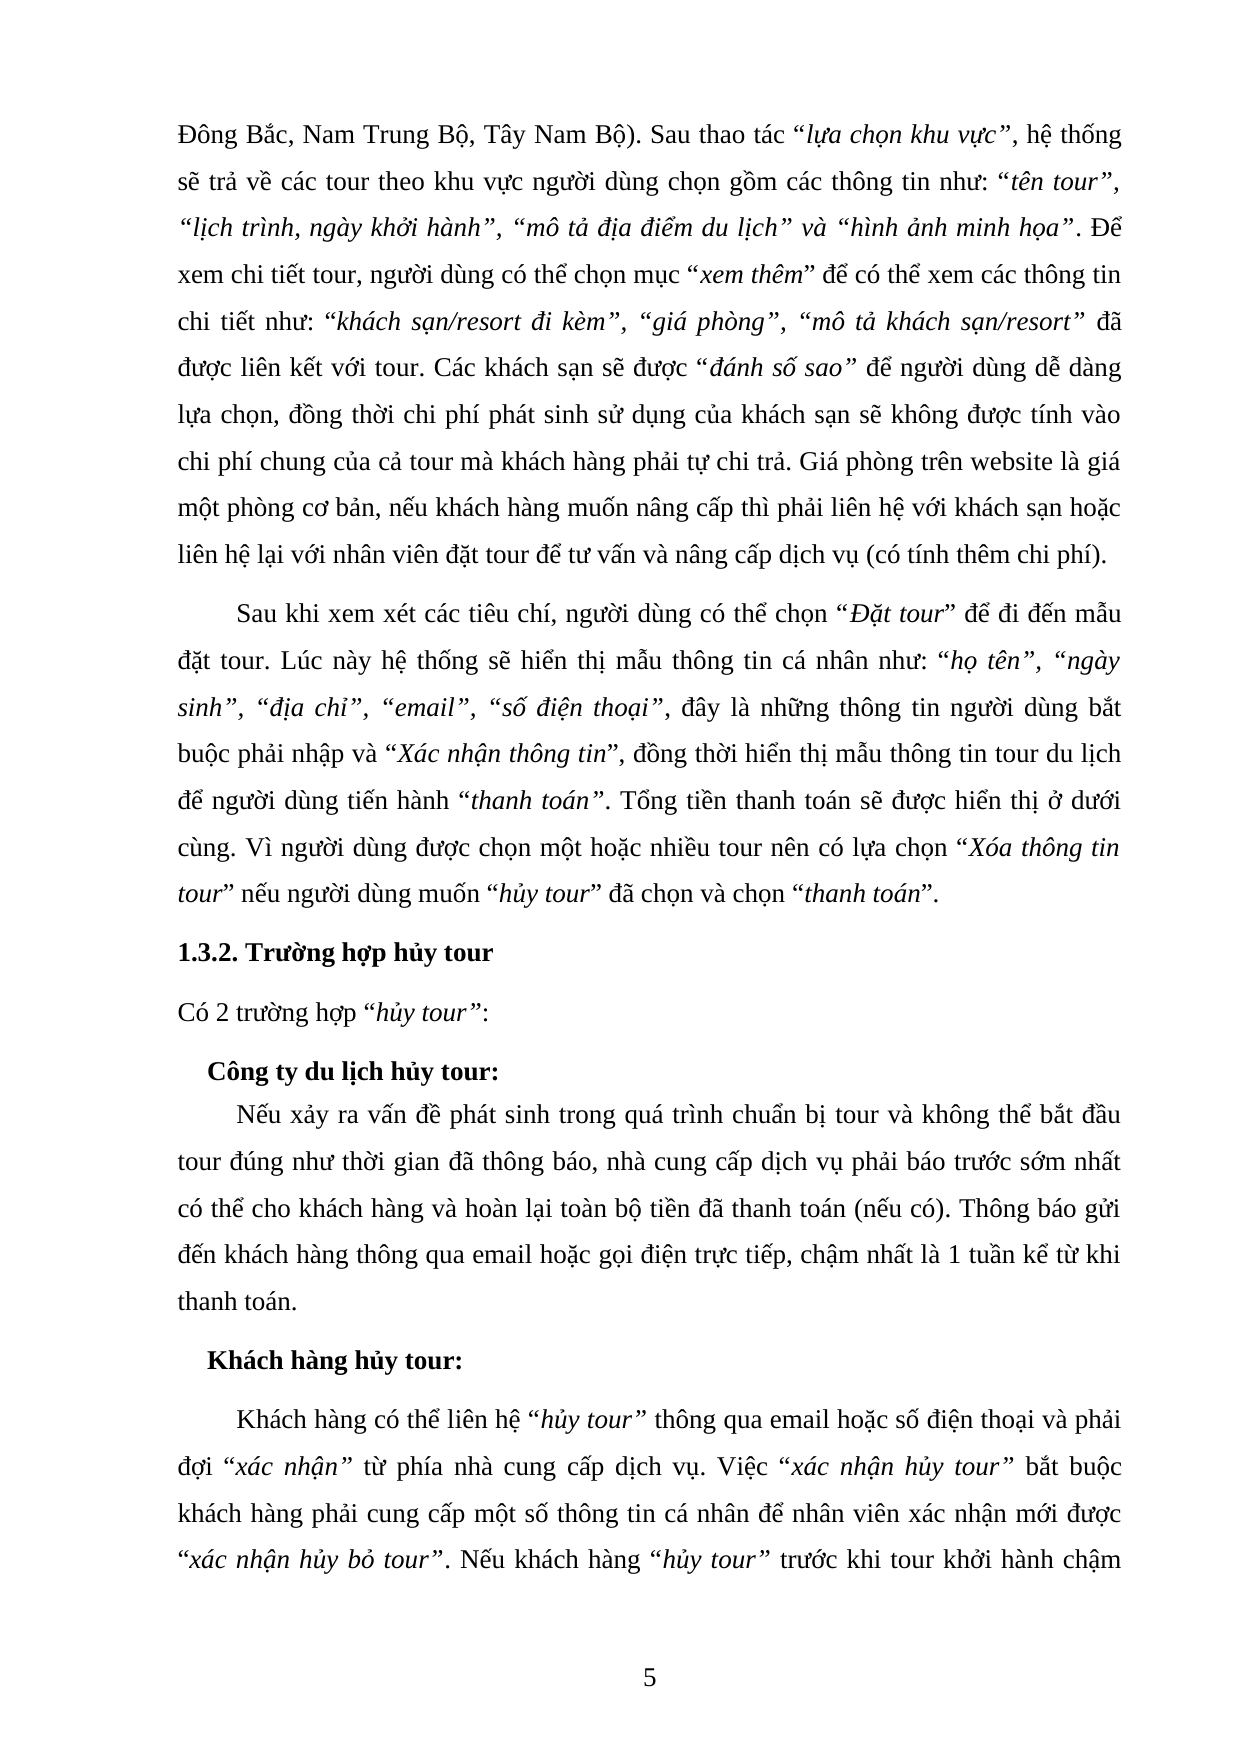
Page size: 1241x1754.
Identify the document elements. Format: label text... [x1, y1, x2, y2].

text Sau khi xem xét các tiêu chí, người dùng có thể chọn “Đặt tour” để đi đến mẫu đặt tour. Lúc này hệ thống sẽ hiển thị mẫu thông tin cá nhân như: “họ tên”, “ngày sinh”, “địa chỉ”, “email”, “số điện thoại”, đây là những thông tin người dùng bắt buộc phải nhập và “Xác nhận thông tin”, đồng thời hiển thị mẫu thông tin tour du lịch để người dùng tiến hành “thanh toán”. Tổng tiền thanh toán sẽ được hiển thị ở dưới cùng. Vì người dùng được chọn một hoặc nhiều tour nên có lựa chọn “Xóa thông tin tour” nếu người dùng muốn “hủy tour” đã chọn và chọn “thanh toán”. [177, 597, 1122, 908]
list Công ty du lịch hủy tour: [207, 1055, 1122, 1086]
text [177, 1403, 1122, 1575]
text 1.3.2. Trường hợp hủy tour [177, 936, 1122, 968]
text Nếu xảy ra vấn đề phát sinh trong quá trình chuẩn bị tour và không thể bắt đầu tour đúng như thời gian đã thông báo, nhà cung cấp dịch vụ phải báo trước sớm nhất có thể cho khách hàng và hoàn lại toàn bộ tiền đã thanh toán (nếu có). Thông báo gửi đến khách hàng thông qua email hoặc gọi điện trực tiếp, chậm nhất là 1 tuần kể từ khi thanh toán. [177, 1098, 1122, 1316]
text Khách hàng hủy tour: [177, 1344, 1122, 1376]
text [177, 118, 1122, 569]
text Có 2 trường hợp “hủy tour”: [177, 996, 1122, 1027]
